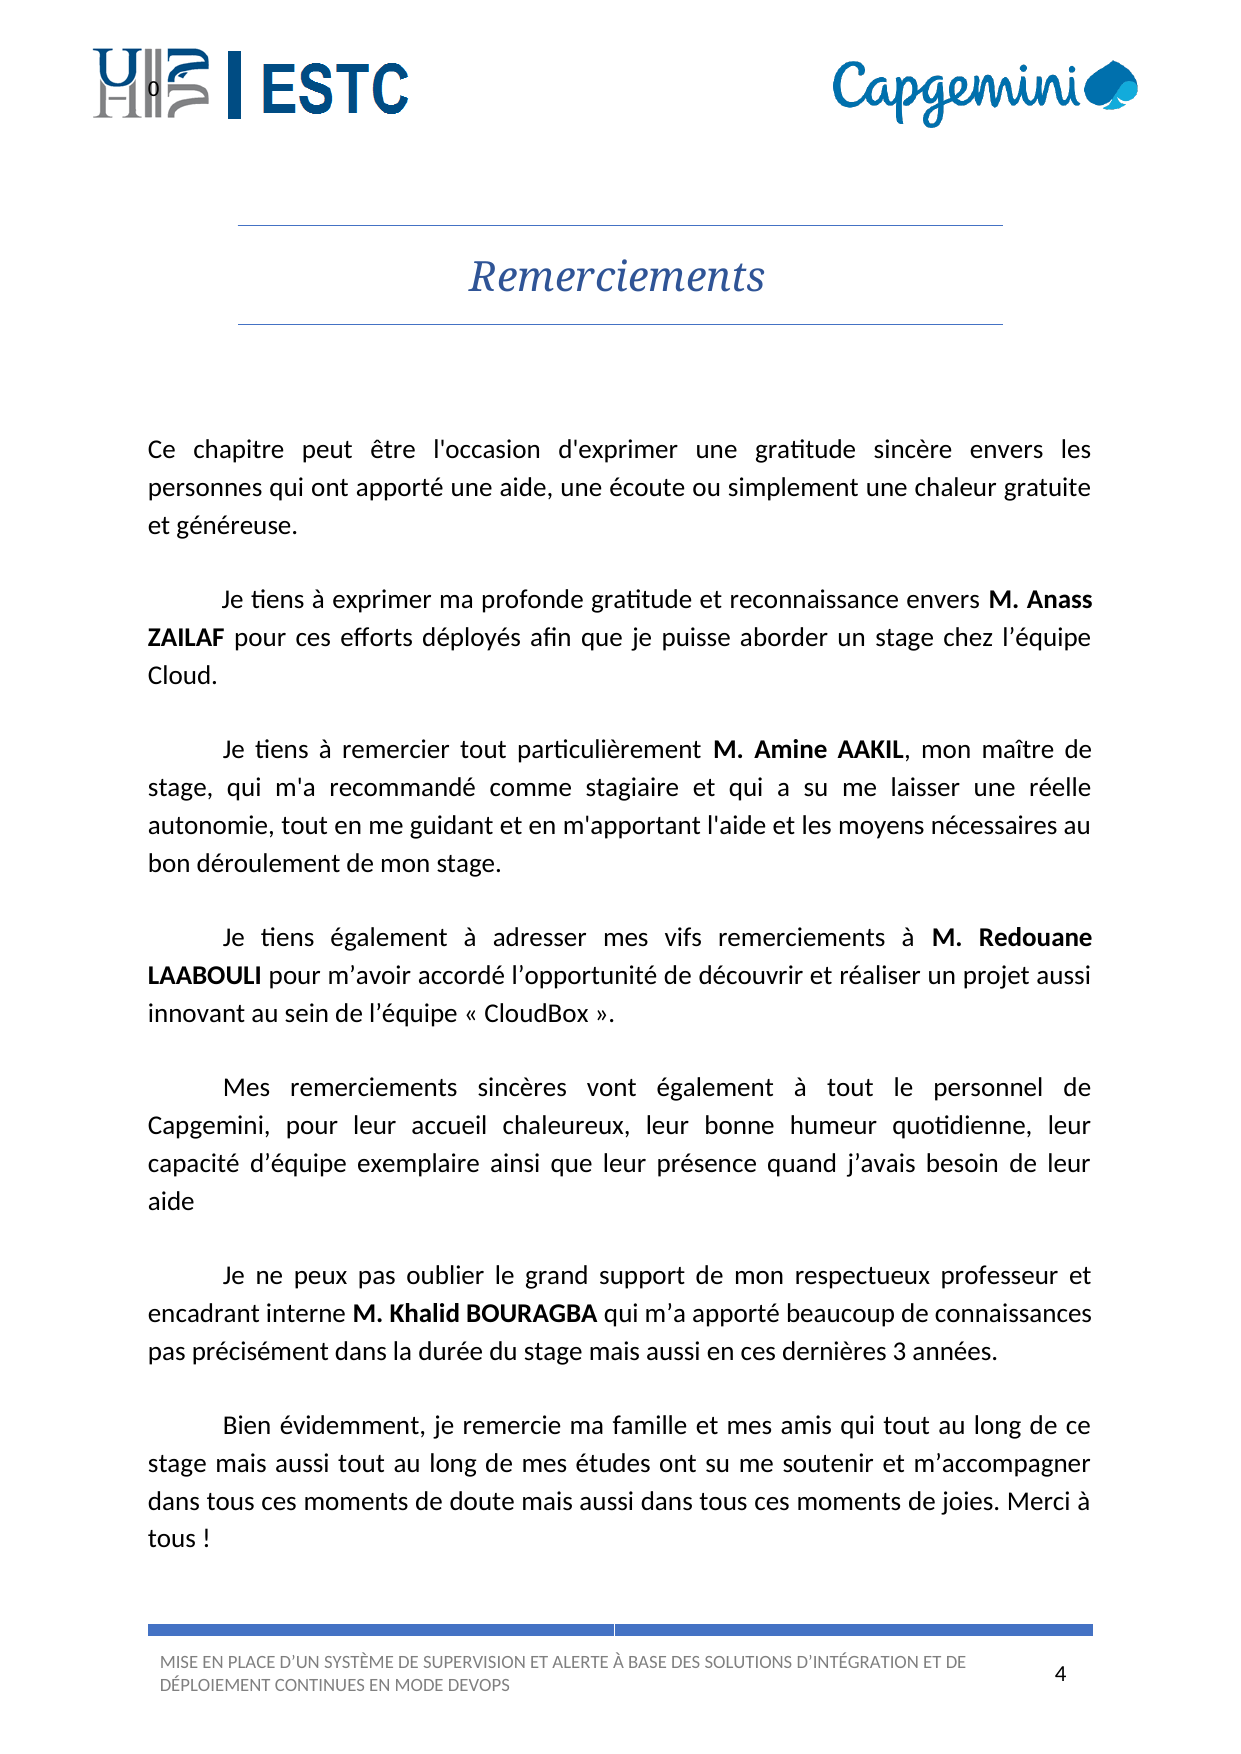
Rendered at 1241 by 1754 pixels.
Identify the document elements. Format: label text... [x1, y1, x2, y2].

picture [87, 40, 418, 136]
text Ce chapitre peut être l'occasion d'exprimer une gratitude sincère envers les personnes qui ont apporté une aide, une écoute ou simplement une chaleur gratuite et généreuse. [148, 433, 1093, 542]
text Je tiens à remercier tout particulièrement M. Amine AAKIL, mon maître de stage, qui m'a recommandé comme stagiaire et qui a su me laisser une réelle autonomie, tout en me guidant et en m'apportant l'aide et les moyens nécessaires au bon déroulement de mon stage. [148, 732, 1093, 879]
text Mes remerciements sincères vont également à tout le personnel de Capgemini, pour leur accueil chaleureux, leur bonne humeur quotidienne, leur capacité d’équipe exemplaire ainsi que leur présence quand j’avais besoin de leur aide [148, 1070, 1093, 1217]
text Je ne peux pas oublier le grand support de mon respectueux professeur et encadrant interne M. Khalid BOURAGBA qui m’a apporté beaucoup de connaissances pas précisément dans la durée du stage mais aussi en ces dernières 3 années. [148, 1258, 1093, 1367]
text Je tiens à exprimer ma profonde gratitude et reconnaissance envers M. Anass ZAILAF pour ces efforts déployés afin que je puisse aborder un stage chez l’équipe Cloud. [148, 583, 1093, 691]
picture [833, 60, 1139, 128]
text Je tiens également à adresser mes vifs remerciements à M. Redouane LAABOULI pour m’avoir accordé l’opportunité de découvrir et réaliser un projet aussi innovant au sein de l’équipe « CloudBox ». [148, 920, 1093, 1029]
text Bien évidemment, je remercie ma famille et mes amis qui tout au long de ce stage mais aussi tout au long de mes études ont su me soutenir et m’accompagner dans tous ces moments de doute mais aussi dans tous ces moments de joies. Merci à tous ! [148, 1408, 1093, 1555]
subtitle Remerciements [238, 226, 1003, 324]
